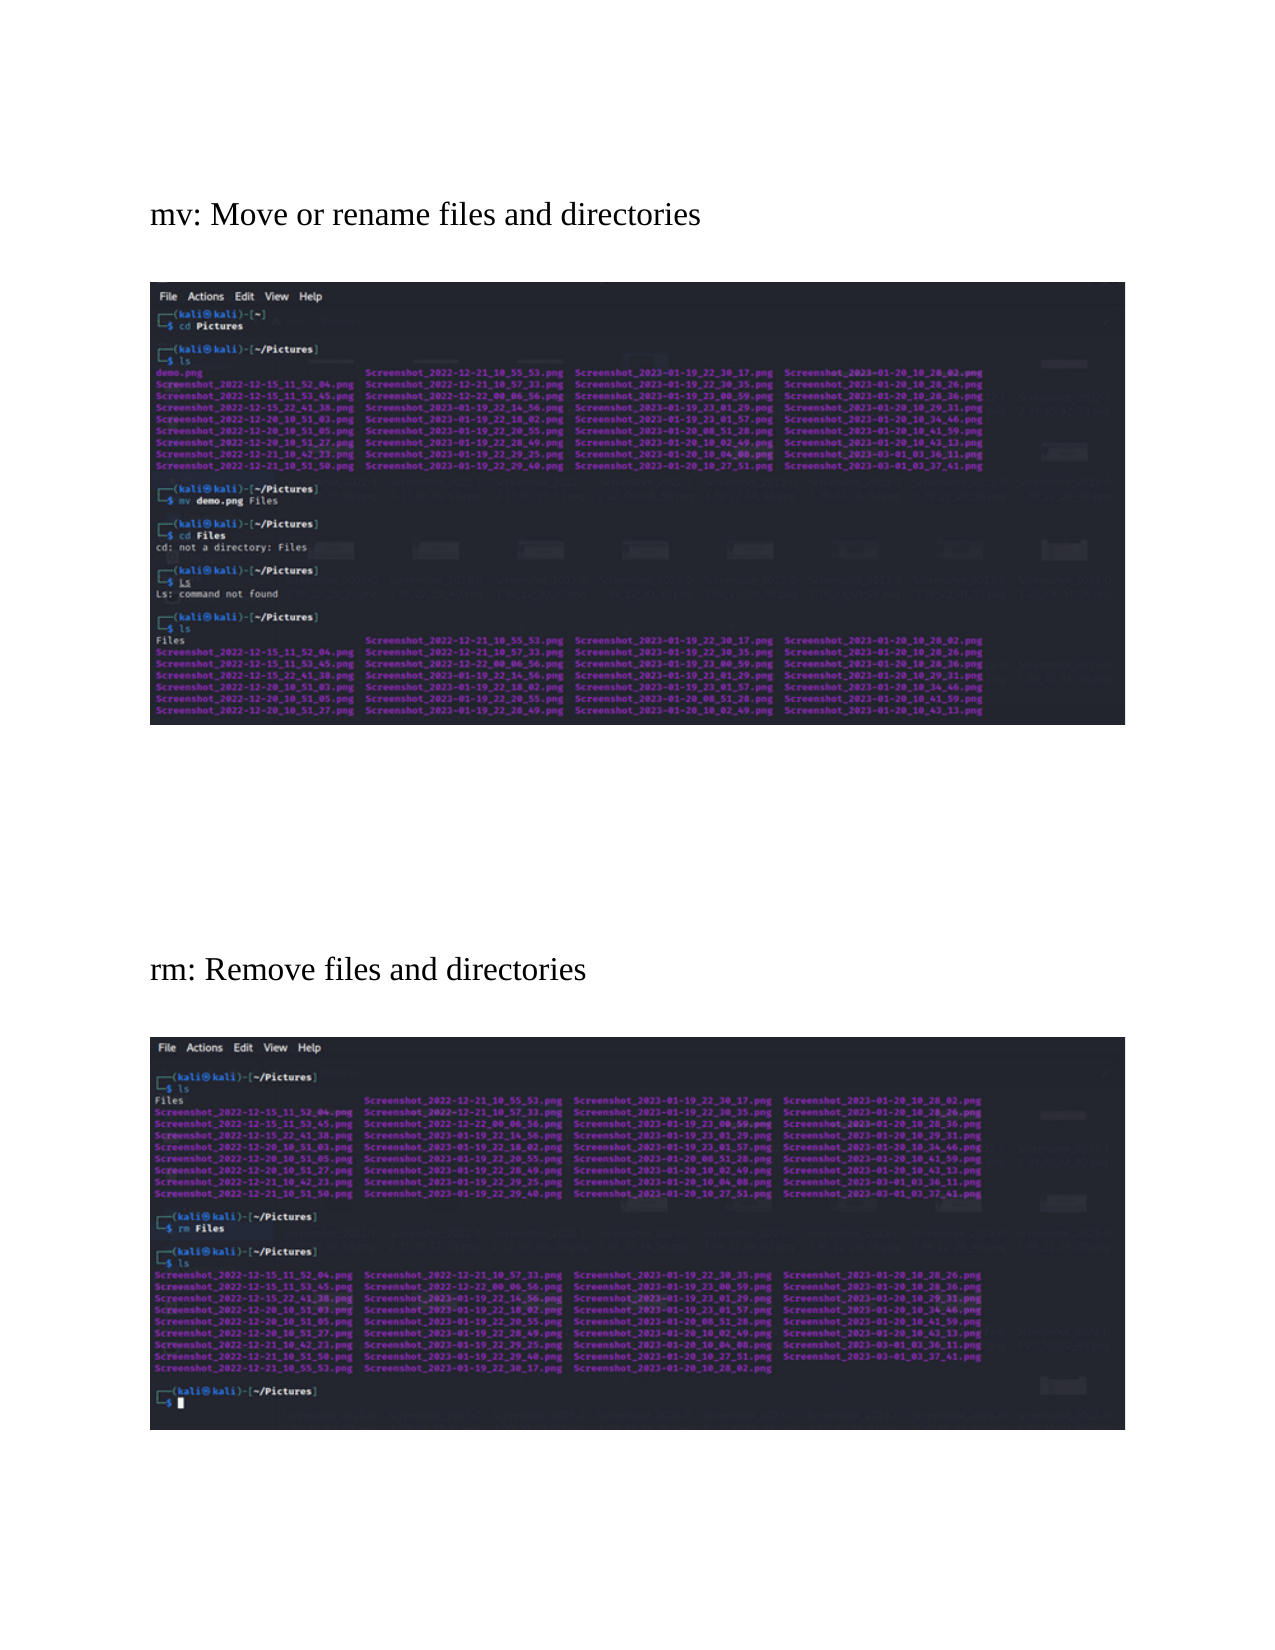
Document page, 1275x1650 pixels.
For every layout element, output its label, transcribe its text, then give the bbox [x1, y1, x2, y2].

text rm: Remove files and directories [150, 949, 1125, 987]
picture [150, 282, 1125, 725]
picture [150, 1037, 1125, 1430]
text mv: Move or rename files and directories [150, 194, 1125, 232]
